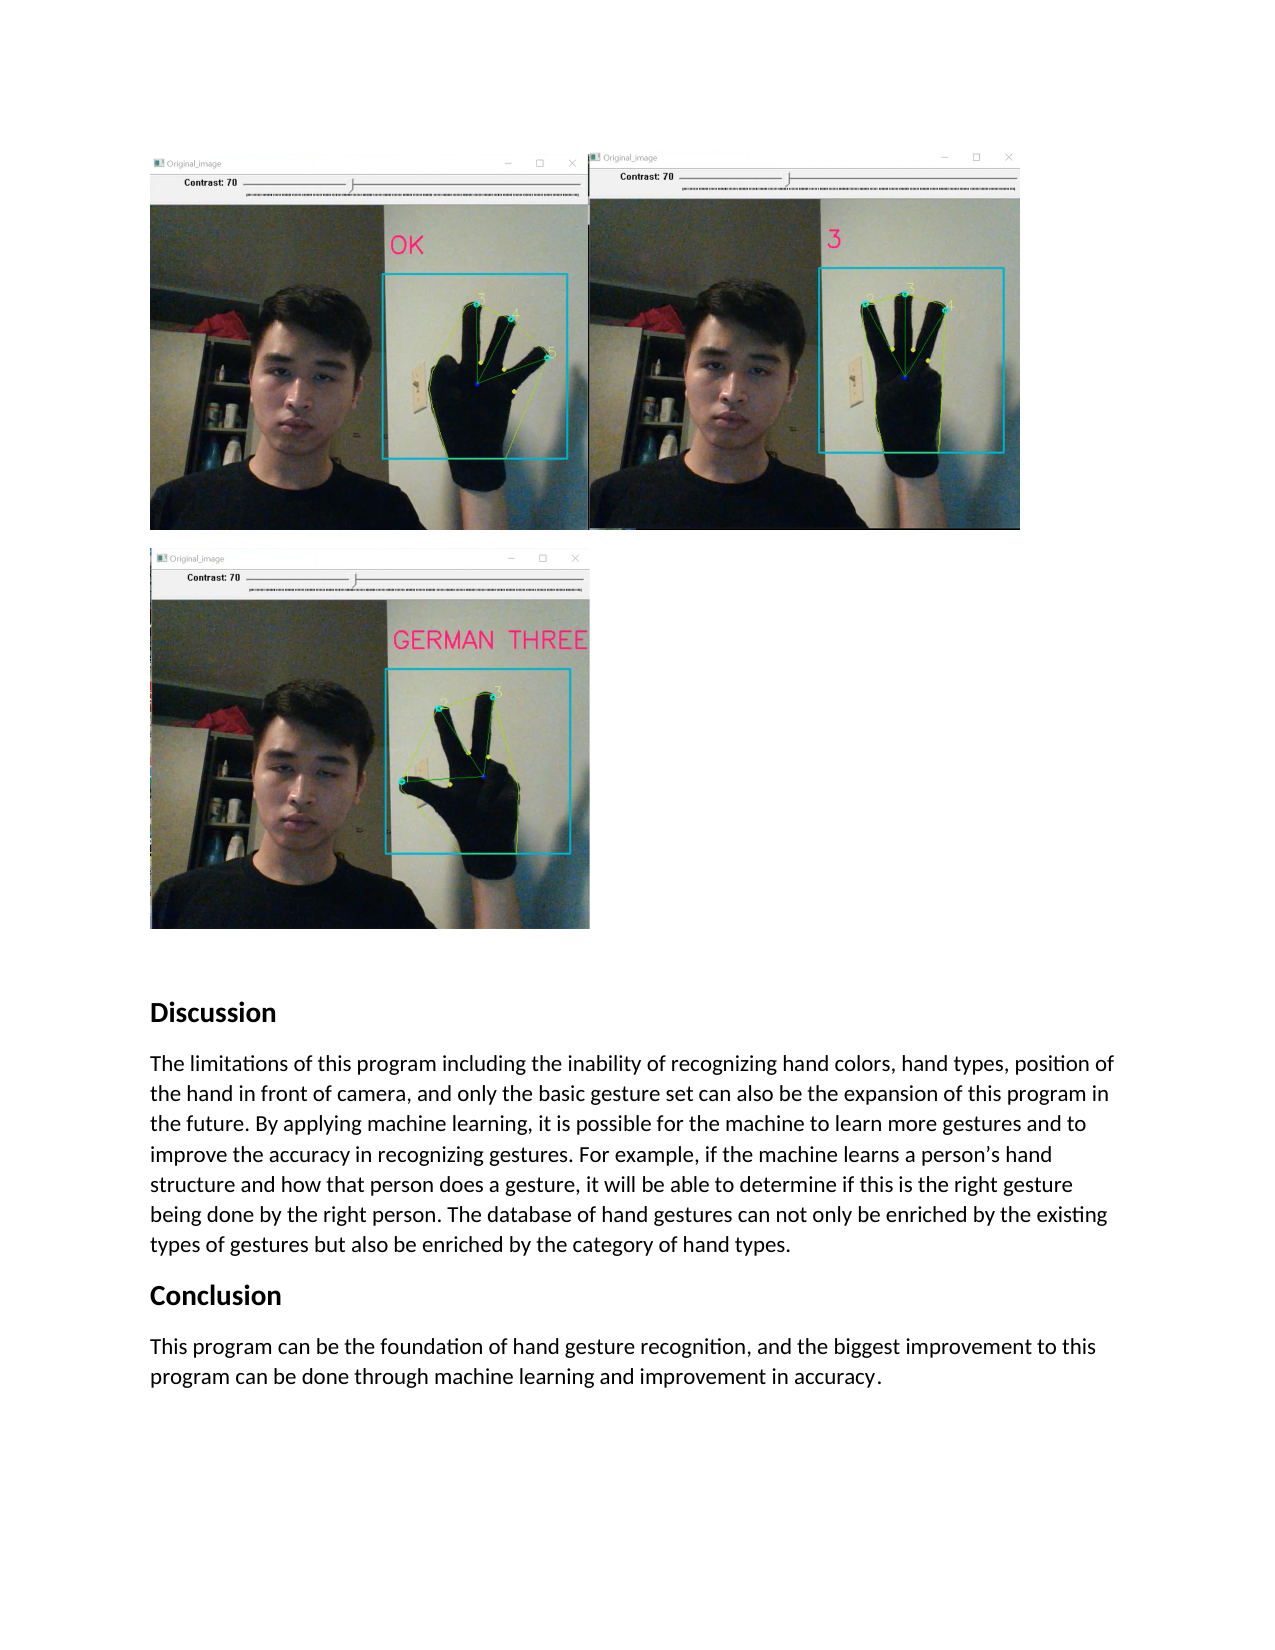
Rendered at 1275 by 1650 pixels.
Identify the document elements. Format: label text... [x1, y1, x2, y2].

text The limitations of this program including the inability of recognizing hand colors, hand types, position of the hand in front of camera, and only the basic gesture set can also be the expansion of this program in the future. By applying machine learning, it is possible for the machine to learn more gestures and to improve the accuracy in recognizing gestures. For example, if the machine learns a person’s hand structure and how that person does a gesture, it will be able to determine if this is the right gesture being done by the right person. The database of hand gestures can not only be enriched by the existing types of gestures but also be enriched by the category of hand types. [150, 1049, 1125, 1258]
text Discussion [150, 994, 1125, 1029]
text This program can be the foundation of hand gesture recognition, and the biggest improvement to this program can be done through machine learning and improvement in accuracy. [150, 1332, 1125, 1391]
picture [150, 150, 1020, 530]
text Conclusion [150, 1277, 1125, 1313]
picture [150, 548, 590, 929]
